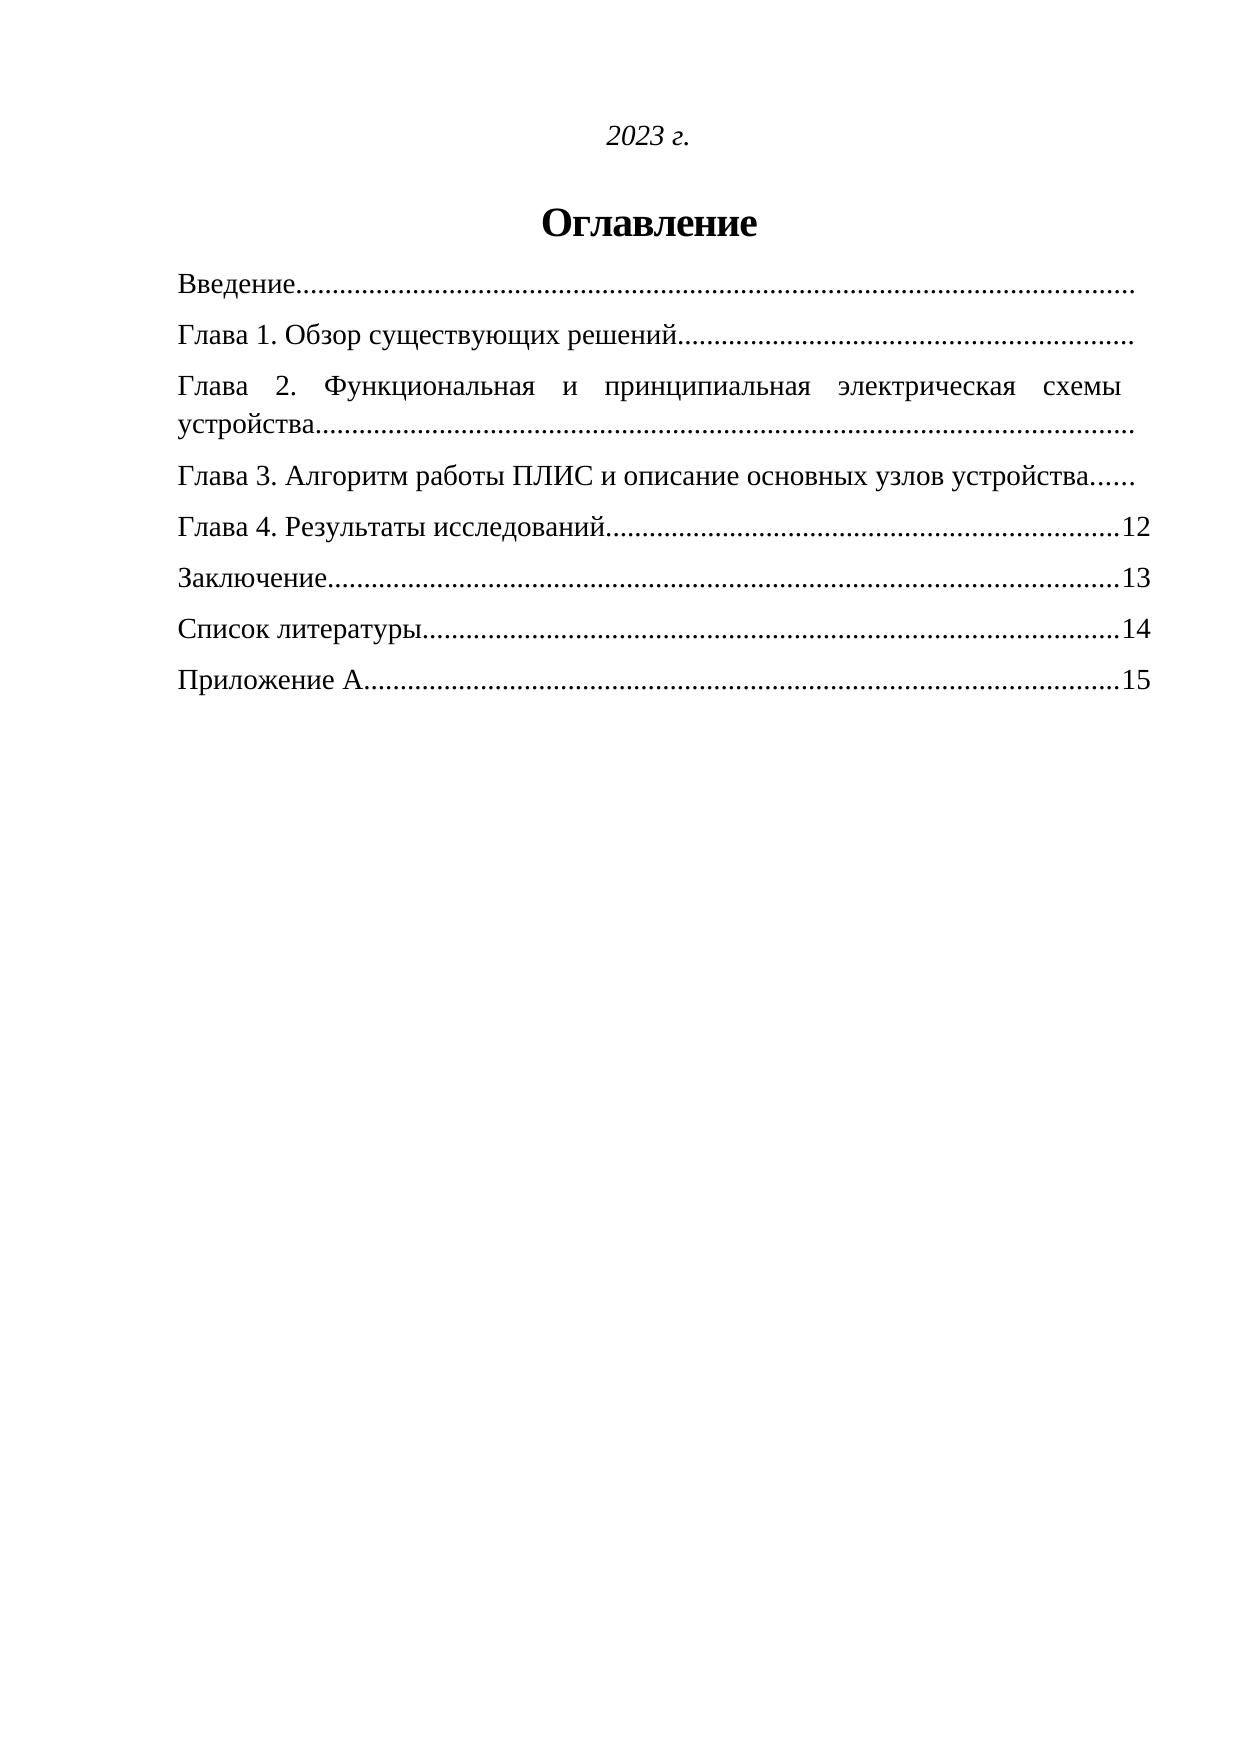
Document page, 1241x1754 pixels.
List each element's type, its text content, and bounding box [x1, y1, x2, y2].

text 2023 г. [177, 118, 1122, 152]
